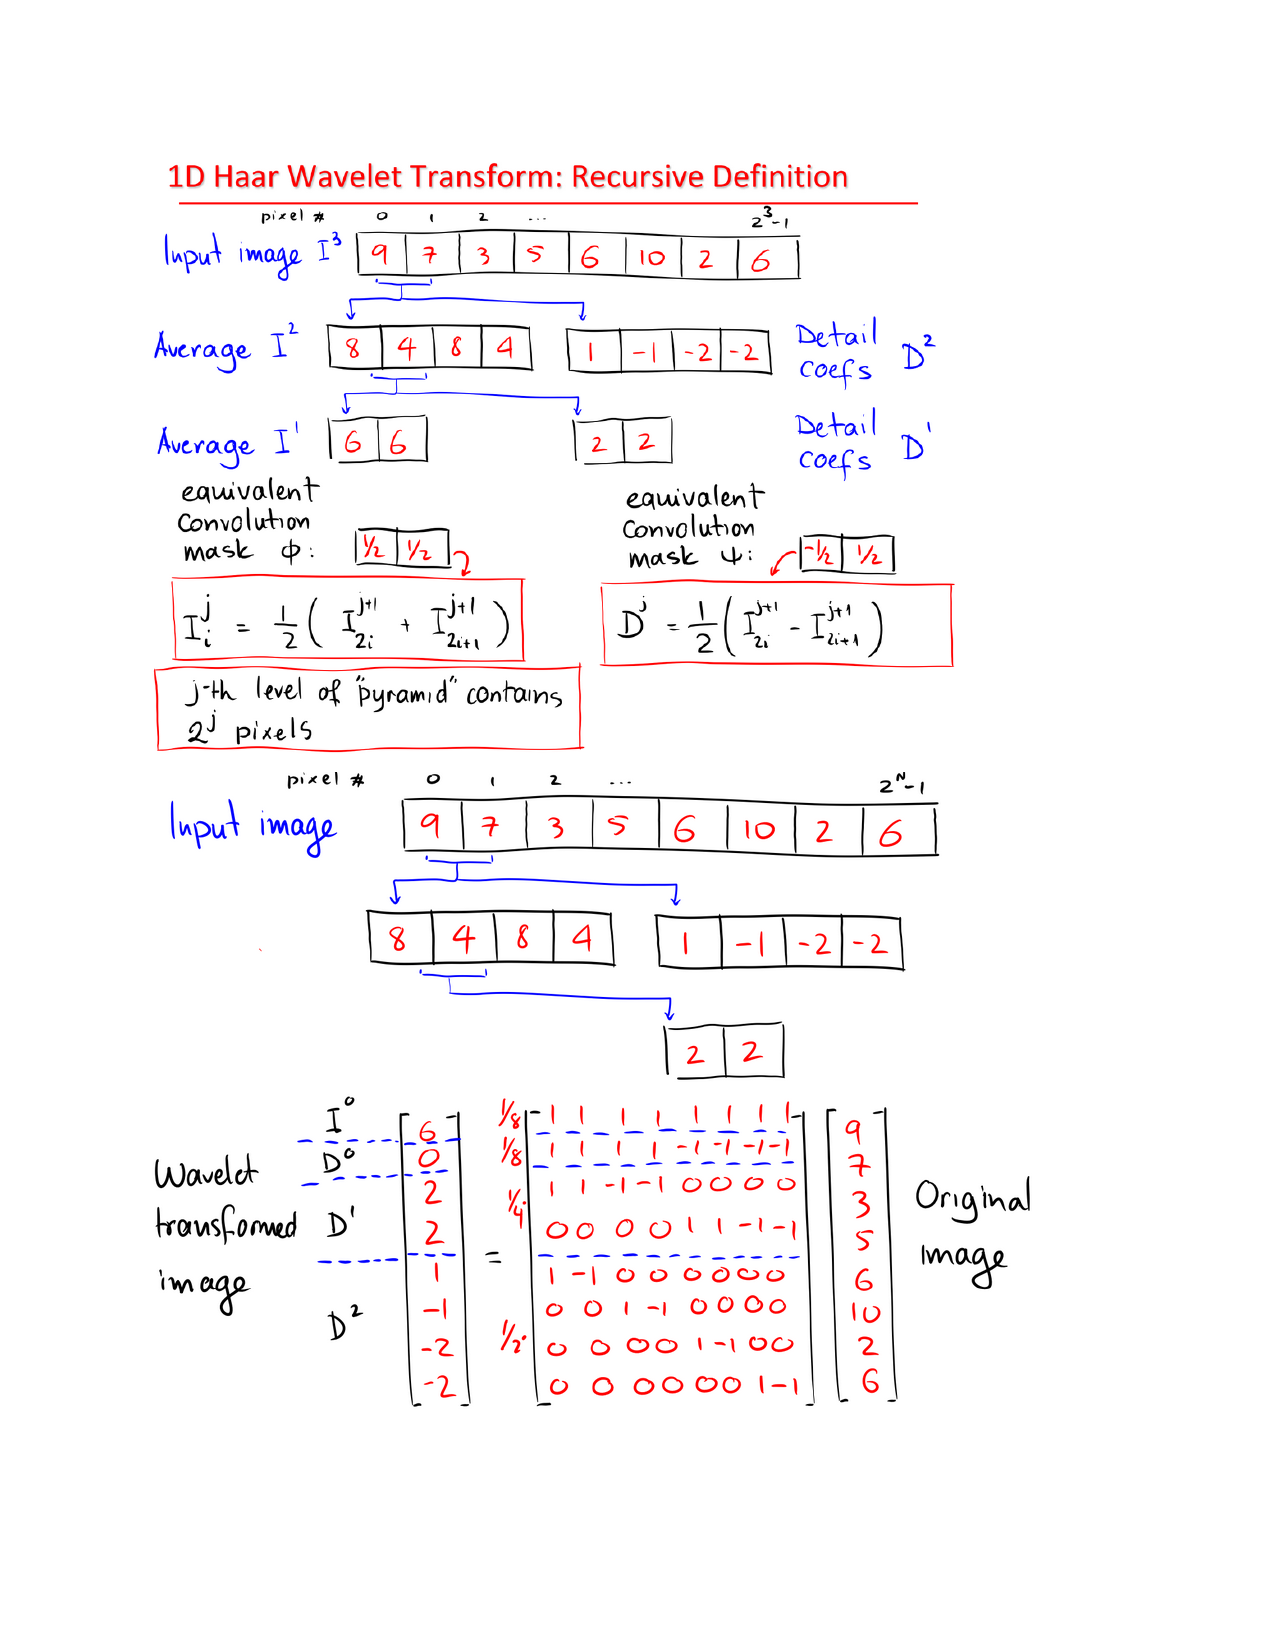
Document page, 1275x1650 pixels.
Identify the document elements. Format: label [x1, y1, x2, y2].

picture [150, 150, 955, 754]
picture [150, 772, 1035, 1418]
